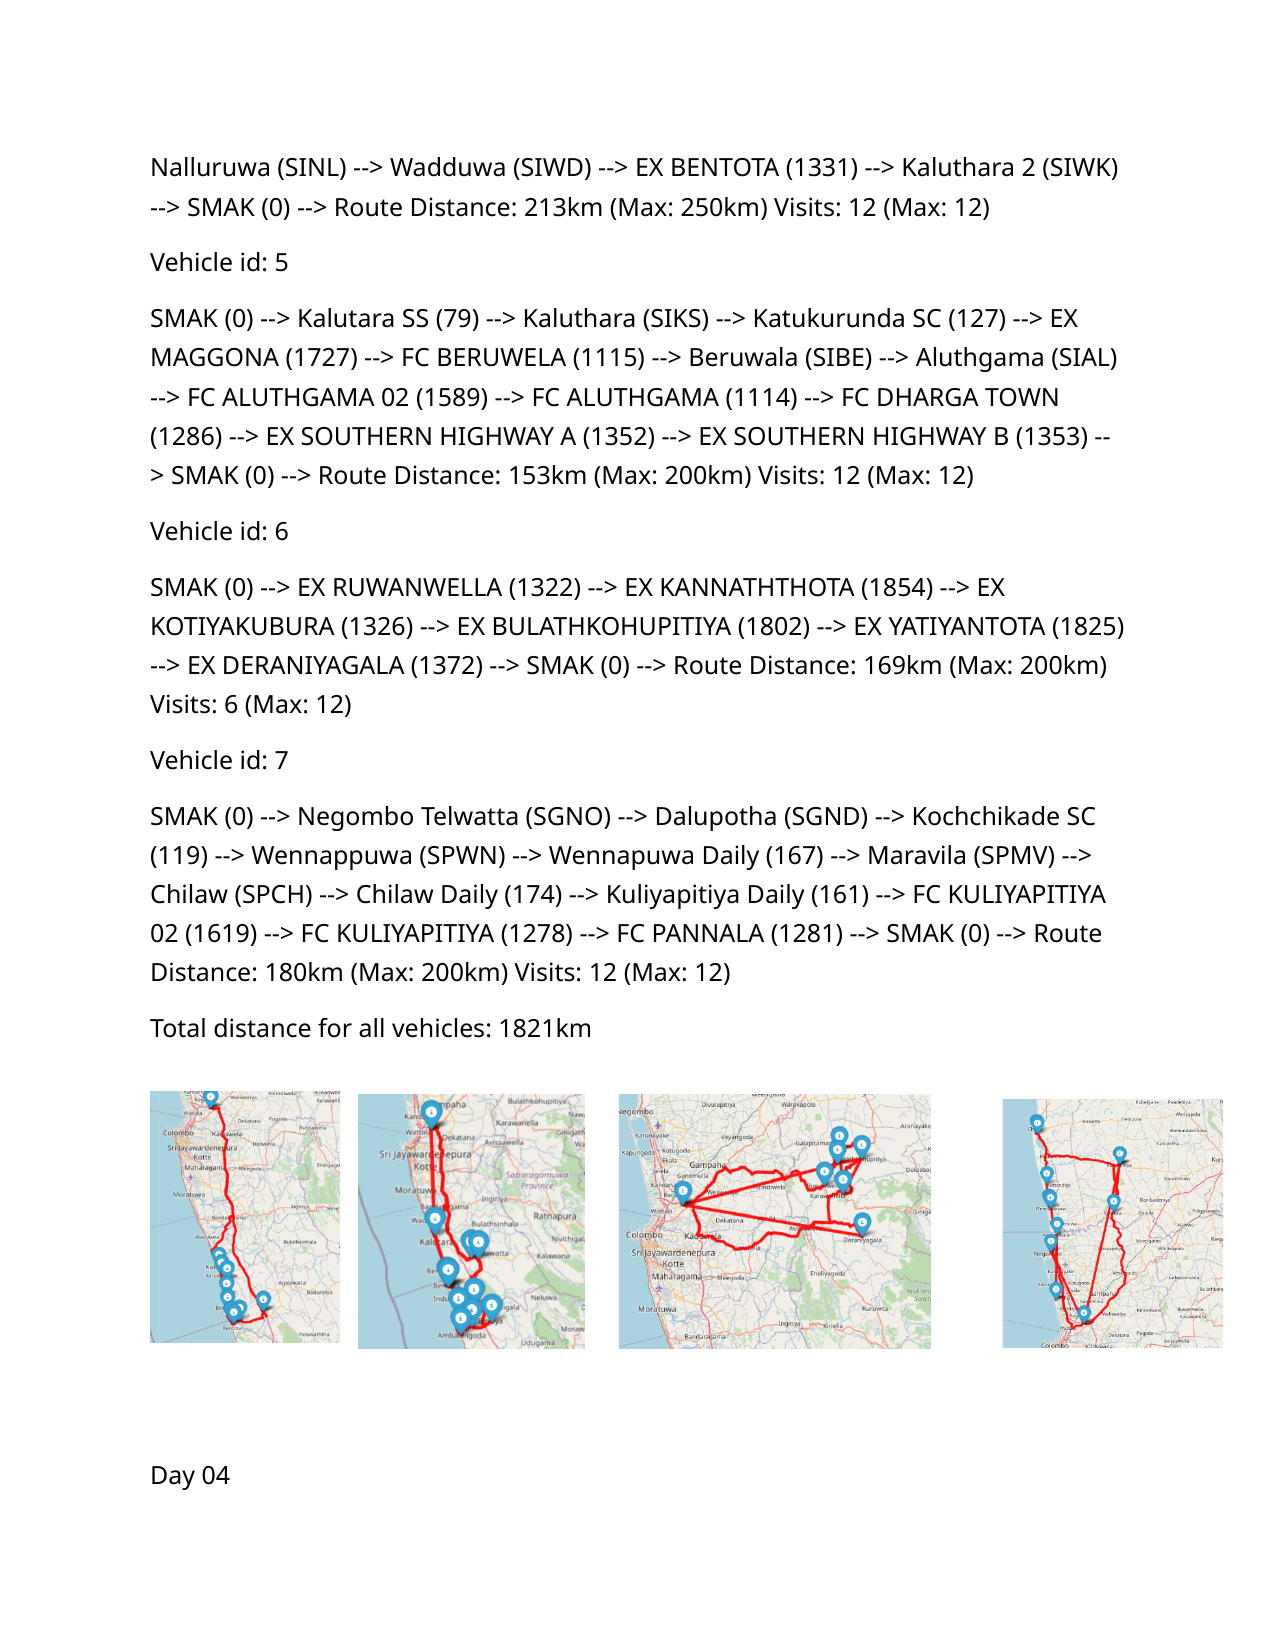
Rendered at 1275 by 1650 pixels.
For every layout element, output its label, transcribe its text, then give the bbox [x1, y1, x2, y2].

picture [618, 1094, 931, 1349]
text Day 04 [150, 1457, 1125, 1492]
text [150, 150, 1125, 223]
text SMAK (0) --> Negombo Telwatta (SGNO) --> Dalupotha (SGND) --> Kochchikade SC (119) --> Wennappuwa (SPWN) --> Wennapuwa Daily (167) --> Maravila (SPMV) --> Chilaw (SPCH) --> Chilaw Daily (174) --> Kuliyapitiya Daily (161) --> FC KULIYAPITIYA 02 (1619) --> FC KULIYAPITIYA (1278) --> FC PANNALA (1281) --> SMAK (0) --> Route Distance: 180km (Max: 200km) Visits: 12 (Max: 12) [150, 798, 1125, 989]
text Vehicle id: 6 [150, 513, 1125, 547]
picture [358, 1094, 585, 1349]
text SMAK (0) --> Kalutara SS (79) --> Kaluthara (SIKS) --> Katukurunda SC (127) --> EX MAGGONA (1727) --> FC BERUWELA (1115) --> Beruwala (SIBE) --> Aluthgama (SIAL) --> FC ALUTHGAMA 02 (1589) --> FC ALUTHGAMA (1114) --> FC DHARGA TOWN (1286) --> EX SOUTHERN HIGHWAY A (1352) --> EX SOUTHERN HIGHWAY B (1353) --> SMAK (0) --> Route Distance: 153km (Max: 200km) Visits: 12 (Max: 12) [150, 301, 1125, 492]
picture [1002, 1099, 1224, 1348]
text Vehicle id: 7 [150, 742, 1125, 777]
text Vehicle id: 5 [150, 245, 1125, 279]
picture [150, 1091, 341, 1343]
text Total distance for all vehicles: 1821km [150, 1011, 1125, 1045]
text SMAK (0) --> EX RUWANWELLA (1322) --> EX KANNATHTHOTA (1854) --> EX KOTIYAKUBURA (1326) --> EX BULATHKOHUPITIYA (1802) --> EX YATIYANTOTA (1825) --> EX DERANIYAGALA (1372) --> SMAK (0) --> Route Distance: 169km (Max: 200km) Visits: 6 (Max: 12) [150, 569, 1125, 721]
